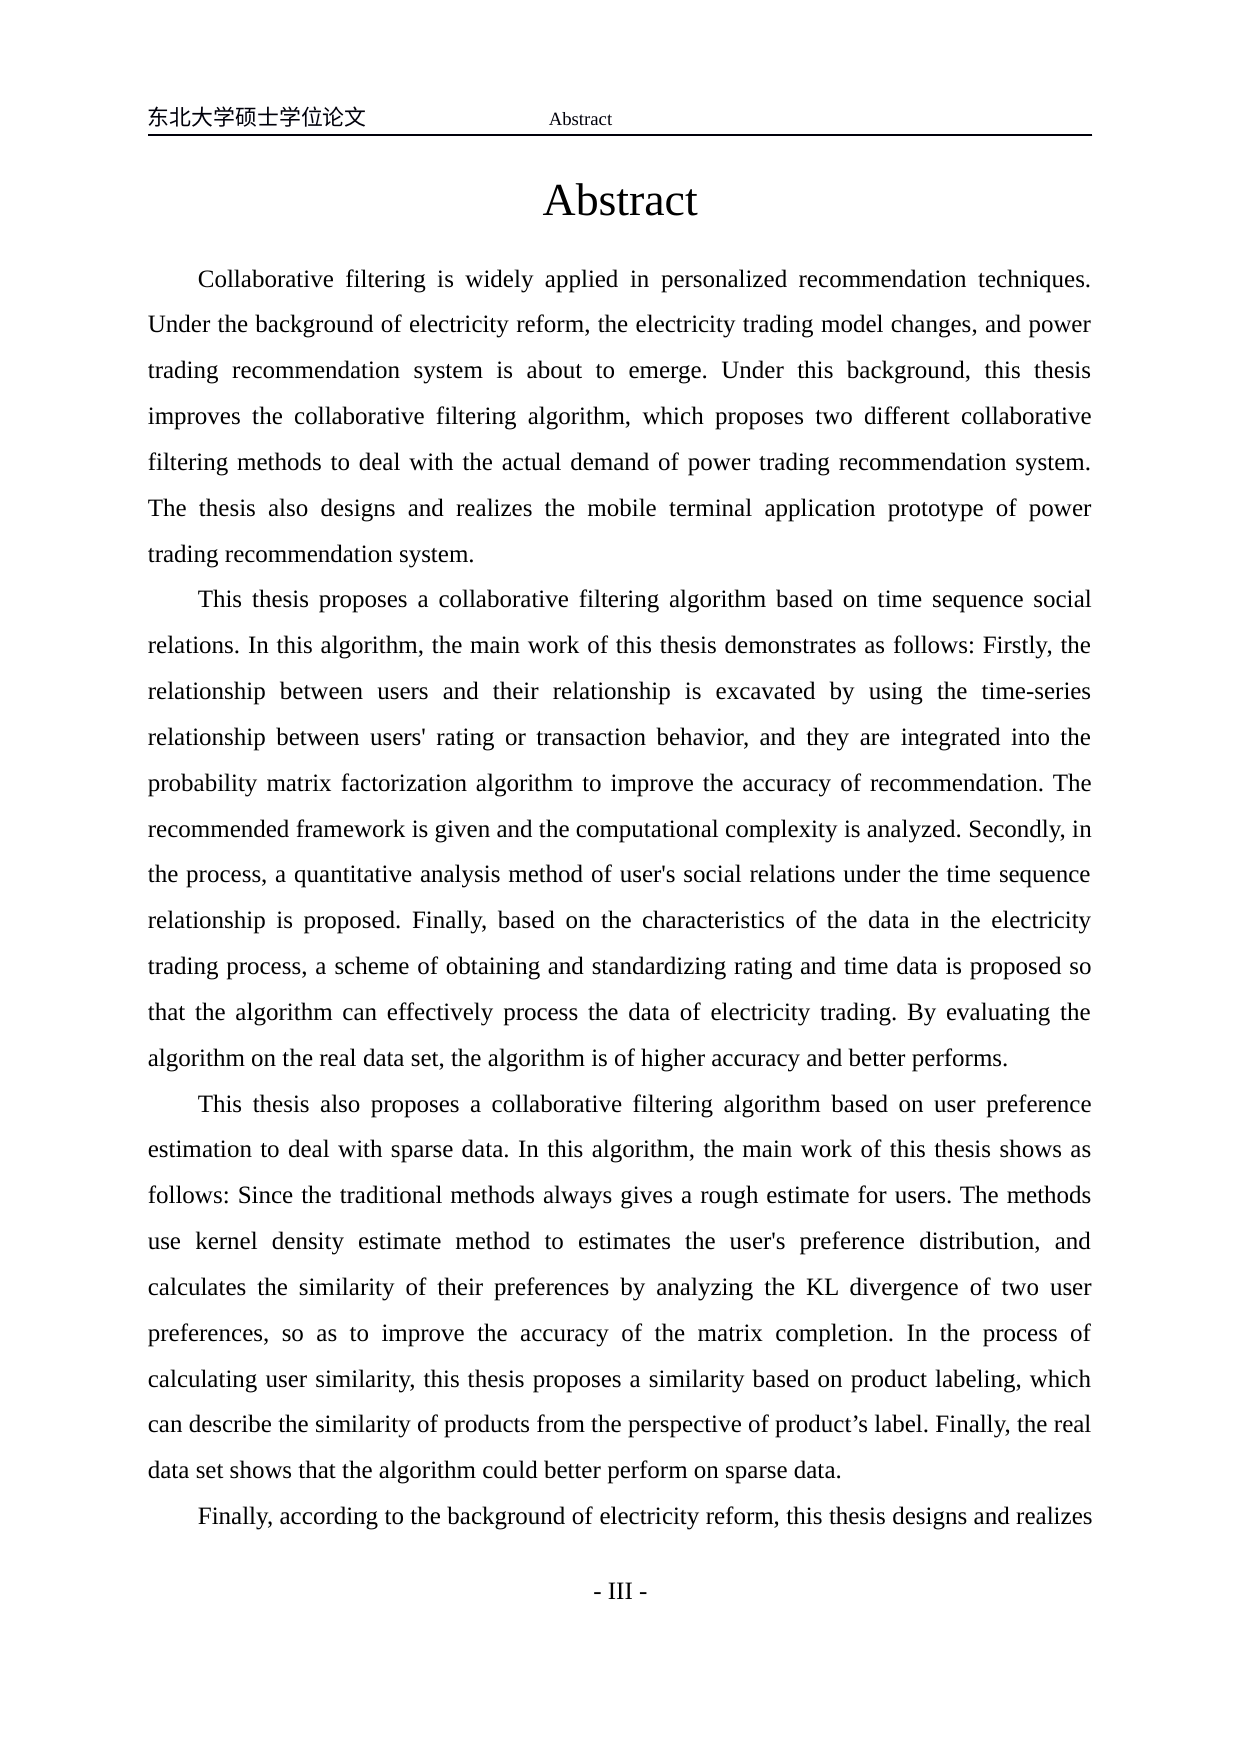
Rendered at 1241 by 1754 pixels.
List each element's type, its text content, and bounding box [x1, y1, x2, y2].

text Collaborative filtering is widely applied in personalized recommendation techniques. Under the background of electricity reform, the electricity trading model changes, and power trading recommendation system is about to emerge. Under this background, this thesis improves the collaborative filtering algorithm, which proposes two different collaborative filtering methods to deal with the actual demand of power trading recommendation system. The thesis also designs and realizes the mobile terminal application prototype of power trading recommendation system. [148, 250, 1092, 571]
text This thesis also proposes a collaborative filtering algorithm based on user preference estimation to deal with sparse data. In this algorithm, the main work of this thesis shows as follows: Since the traditional methods always gives a rough estimate for users. The methods use kernel density estimate method to estimates the user's preference distribution, and calculates the similarity of their preferences by analyzing the KL divergence of two user preferences, so as to improve the accuracy of the matrix completion. In the process of calculating user similarity, this thesis proposes a similarity based on product labeling, which can describe the similarity of products from the perspective of product’s label. Finally, the real data set shows that the algorithm could better perform on sparse data. [148, 1075, 1092, 1488]
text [148, 1488, 1092, 1534]
text This thesis proposes a collaborative filtering algorithm based on time sequence social relations. In this algorithm, the main work of this thesis demonstrates as follows: Firstly, the relationship between users and their relationship is excavated by using the time-series relationship between users' rating or transaction behavior, and they are integrated into the probability matrix factorization algorithm to improve the accuracy of recommendation. The recommended framework is given and the computational complexity is analyzed. Secondly, in the process, a quantitative analysis method of user's social relations under the time sequence relationship is proposed. Finally, based on the characteristics of the data in the electricity trading process, a scheme of obtaining and standardizing rating and time data is proposed so that the algorithm can effectively process the data of electricity trading. By evaluating the algorithm on the real data set, the algorithm is of higher accuracy and better performs. [148, 571, 1092, 1075]
text Abstract [148, 173, 1092, 225]
